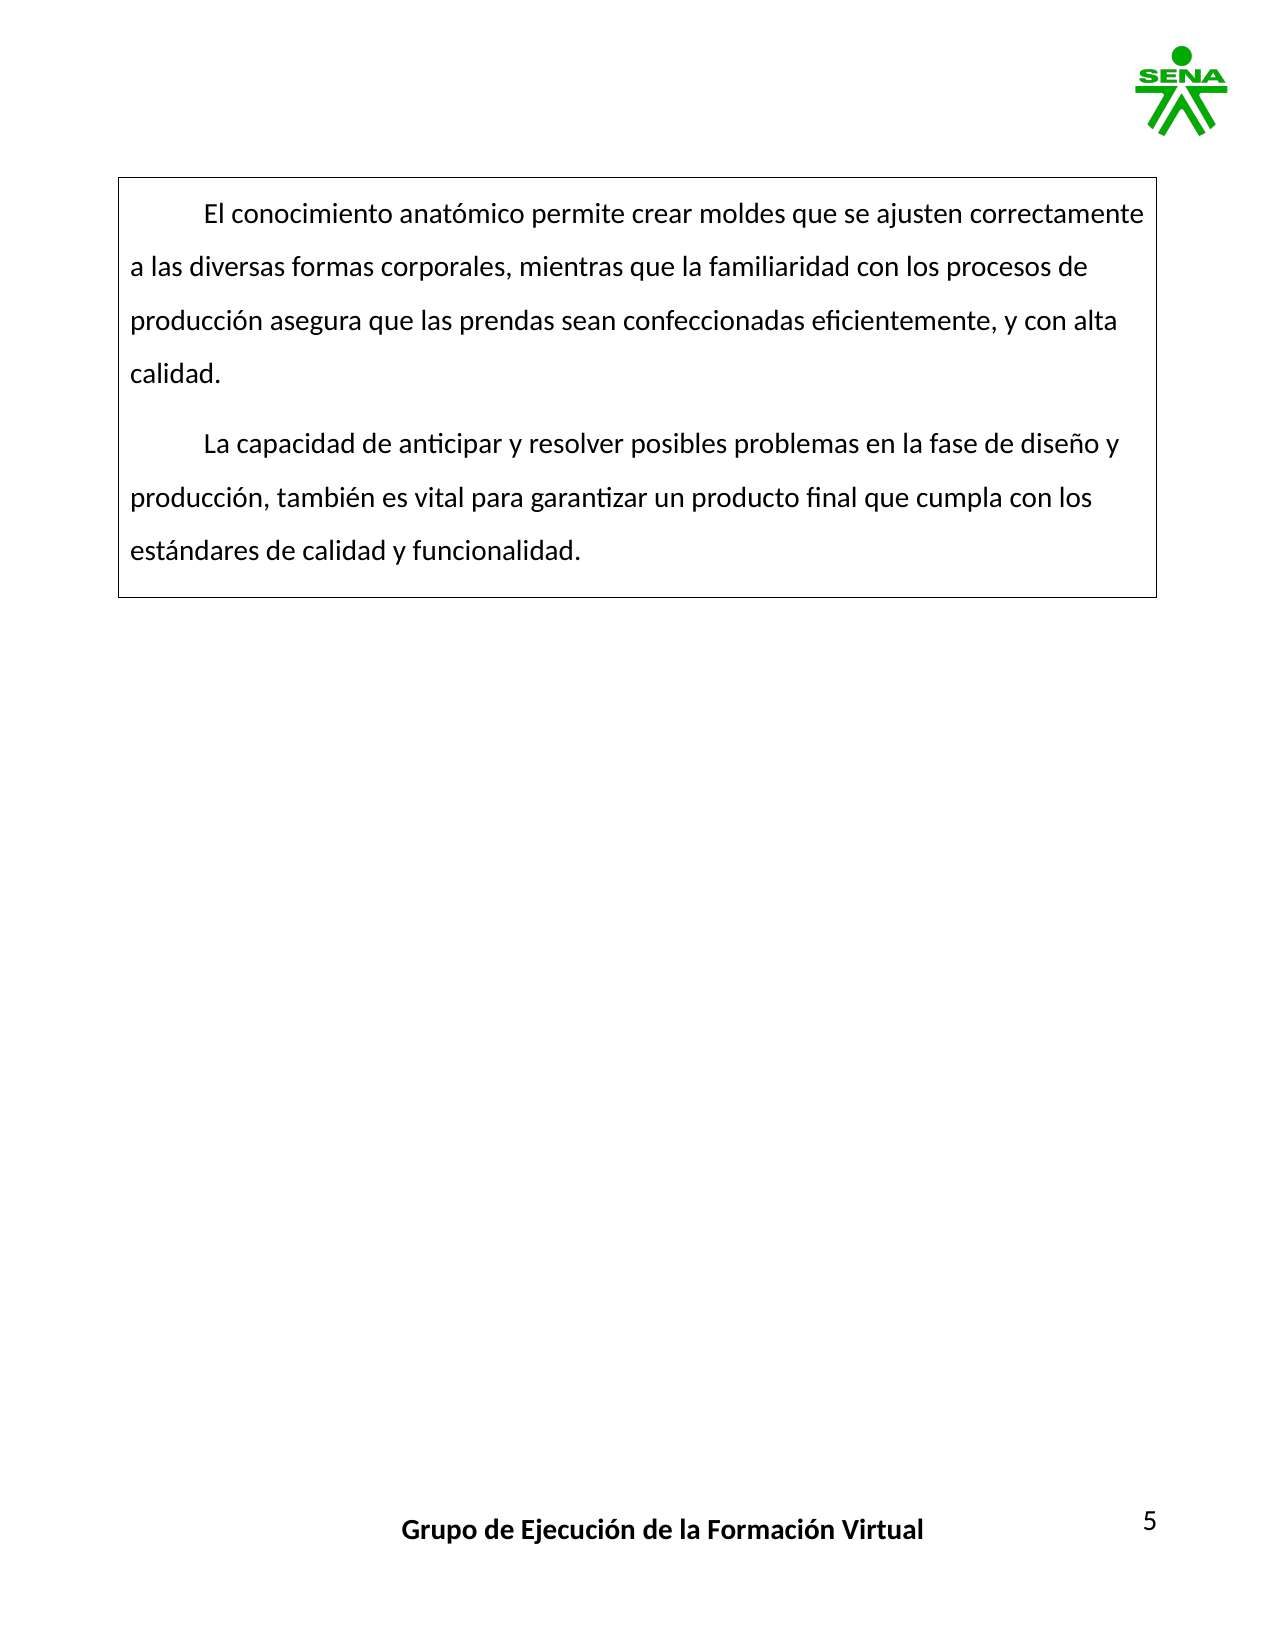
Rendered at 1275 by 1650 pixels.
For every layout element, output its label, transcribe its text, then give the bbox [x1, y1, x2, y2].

picture [1135, 46, 1228, 136]
